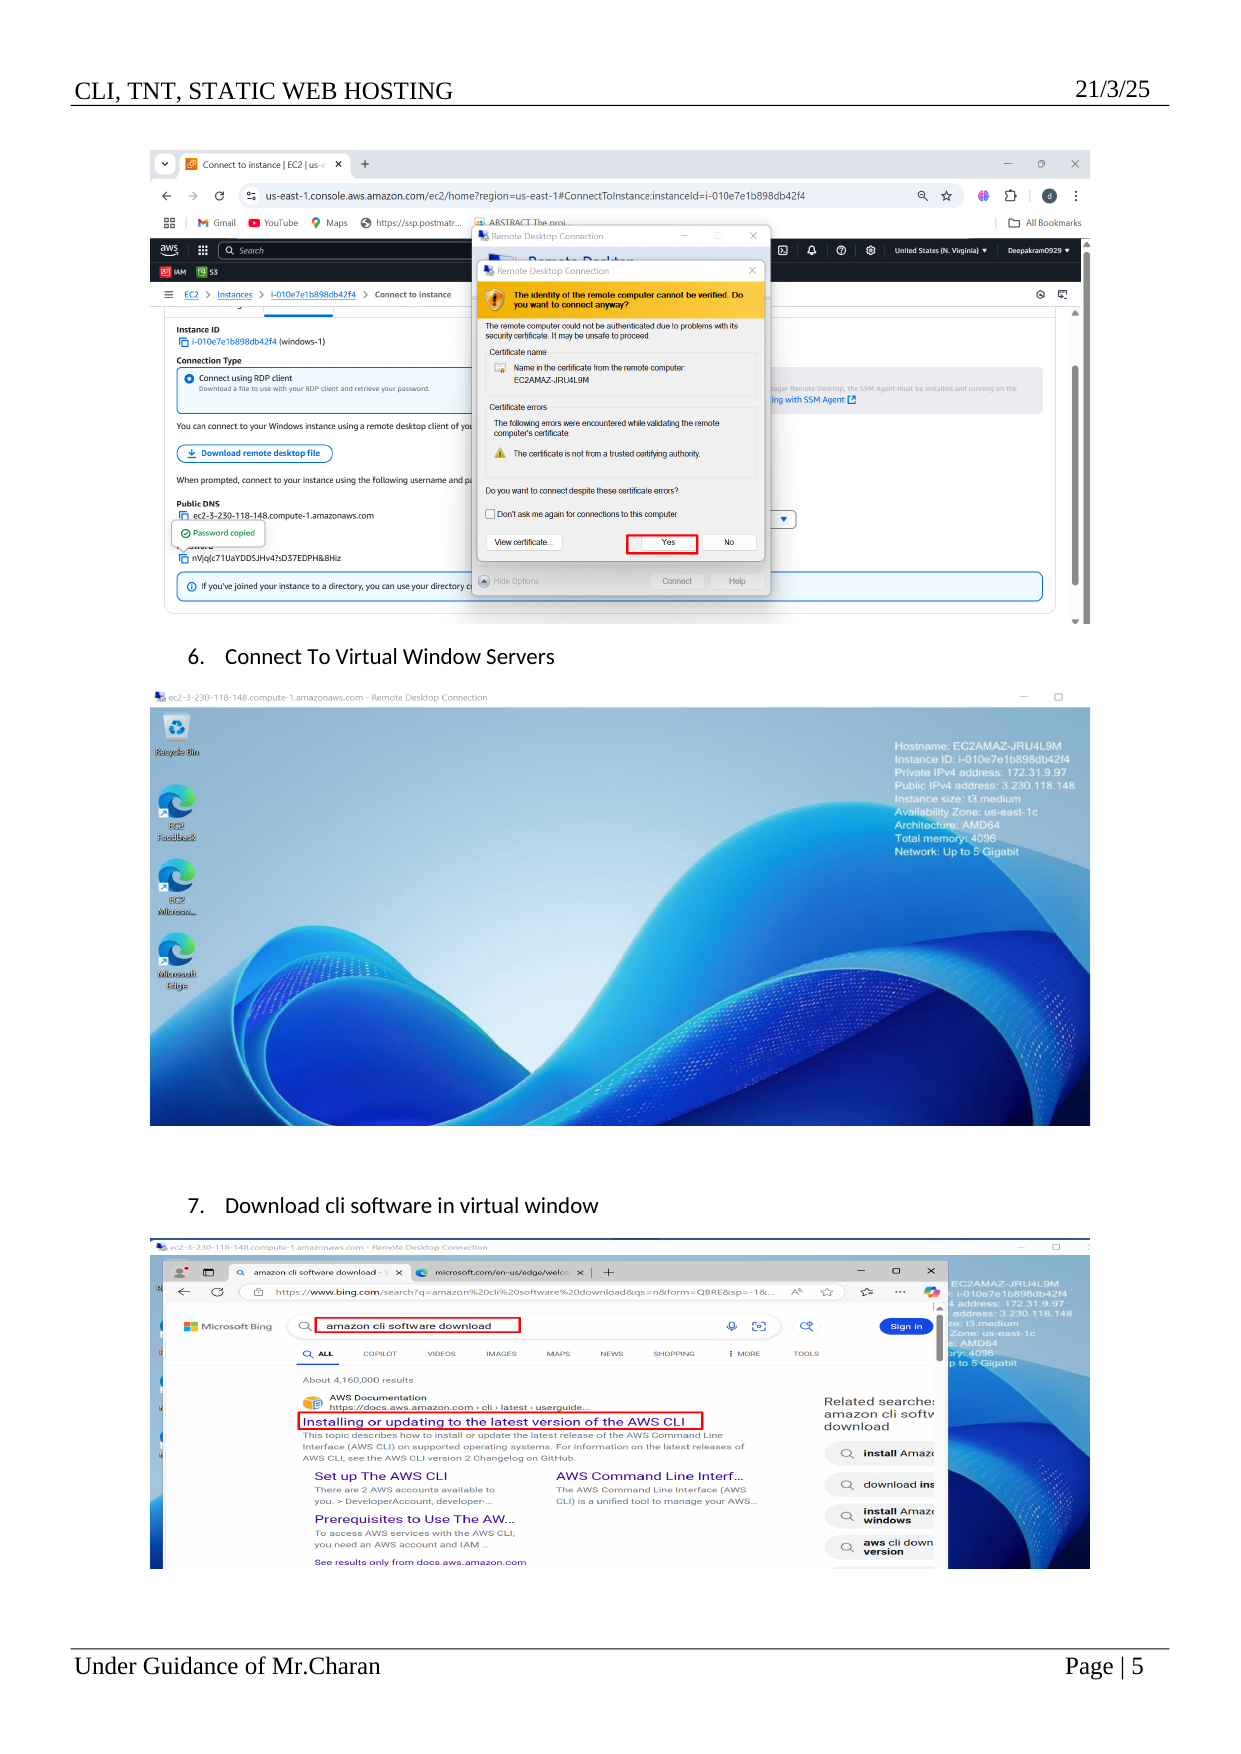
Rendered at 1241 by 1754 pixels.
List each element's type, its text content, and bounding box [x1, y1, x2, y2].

list Download cli software in virtual window [187, 1191, 1090, 1219]
list Connect To Virtual Window Servers [187, 642, 1090, 670]
picture [150, 689, 1091, 1126]
picture [150, 150, 1091, 624]
picture [150, 1238, 1090, 1569]
